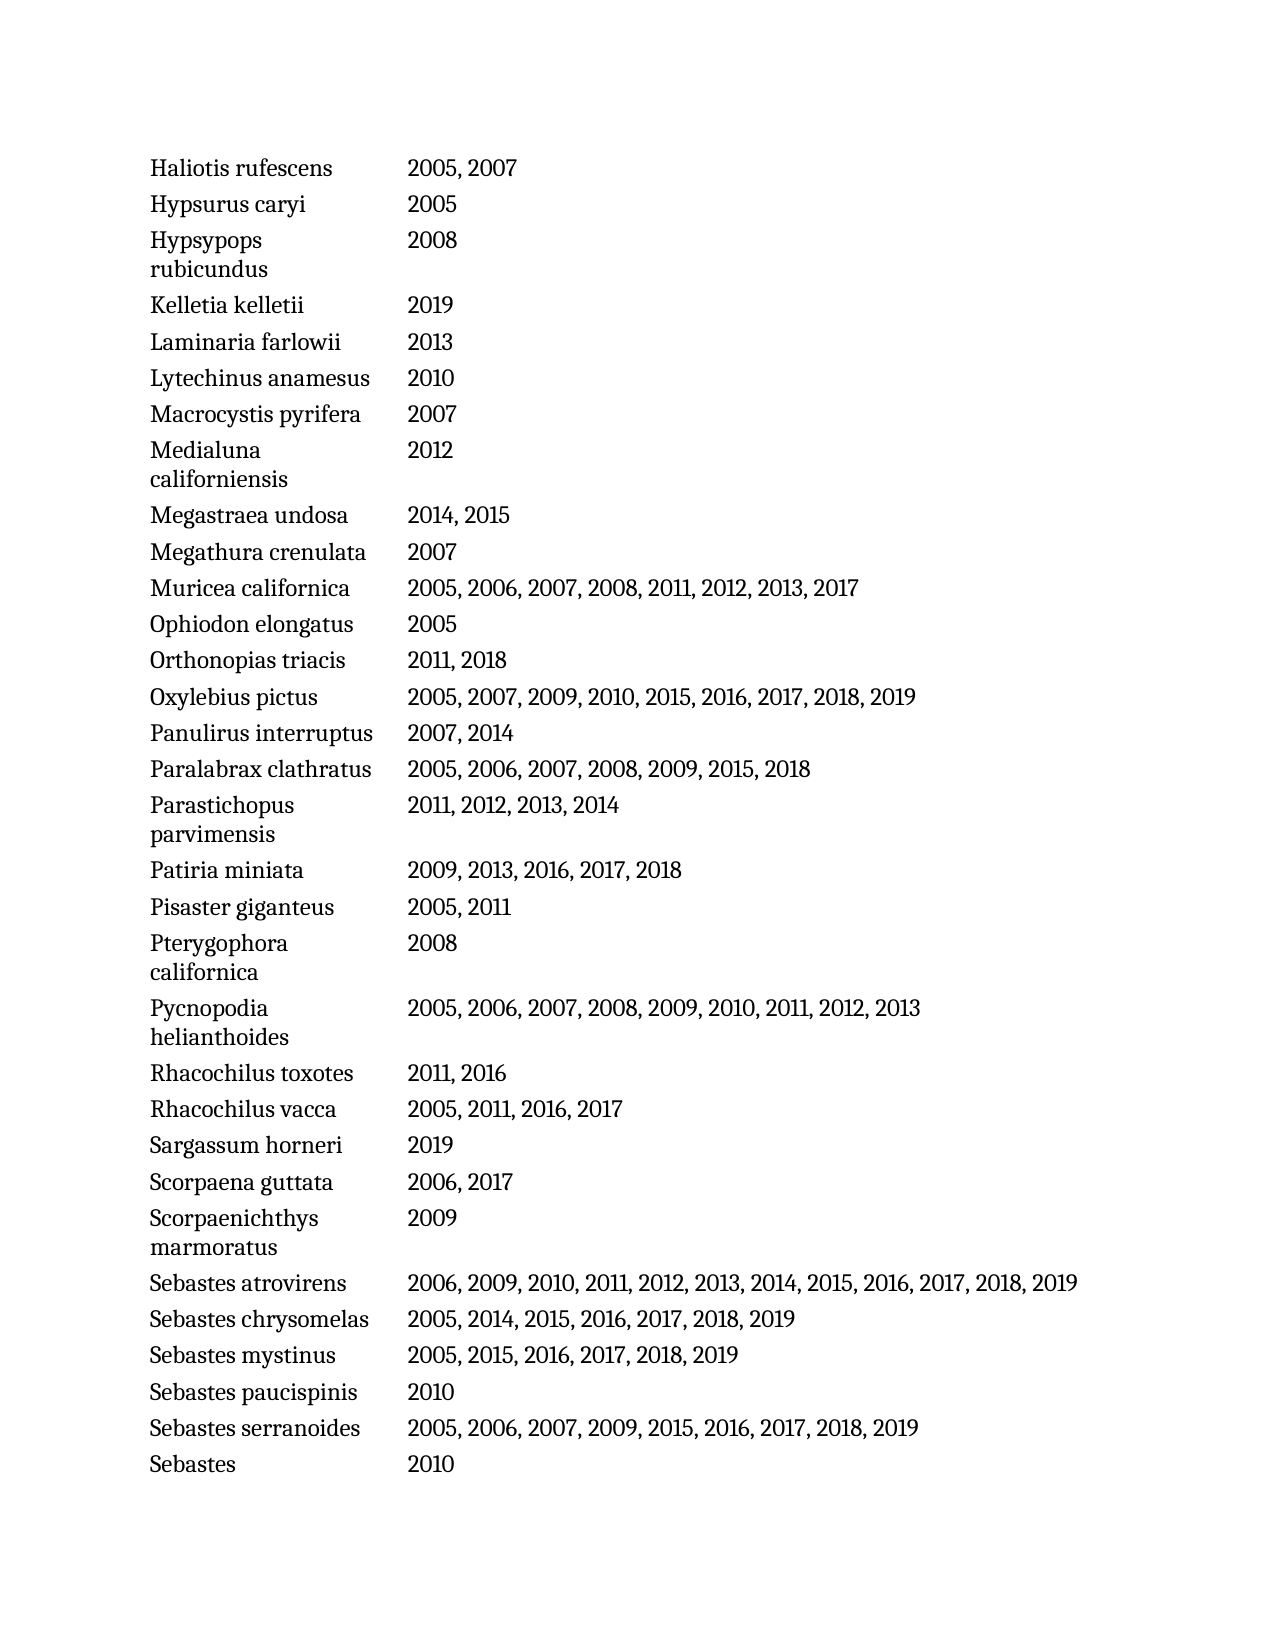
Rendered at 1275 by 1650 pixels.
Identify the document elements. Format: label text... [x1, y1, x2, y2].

table_cell Ophiodon elongatus [139, 606, 396, 642]
table_cell 2012 [396, 433, 1114, 497]
table_cell Sebastes mystinus [139, 1338, 396, 1374]
table_cell Megathura crenulata [139, 534, 396, 570]
table_cell 2010 [396, 1446, 1114, 1482]
table_cell Orthonopias triacis [139, 643, 396, 679]
table_cell Pycnopodia helianthoides [139, 990, 396, 1055]
table_cell Laminaria farlowii [139, 324, 396, 360]
table_cell Lytechinus anamesus [139, 360, 396, 396]
table_cell Scorpaena guttata [139, 1164, 396, 1200]
table_cell 2010 [396, 1374, 1114, 1410]
table_cell Hypsypops rubicundus [139, 223, 396, 287]
table_cell Sebastes atrovirens [139, 1265, 396, 1301]
table_cell 2005 [396, 186, 1114, 222]
table_cell 2011, 2018 [396, 643, 1114, 679]
table_cell Pterygophora californica [139, 925, 396, 990]
table_cell Muricea californica [139, 570, 396, 606]
table_cell 2008 [396, 223, 1114, 287]
table_cell 2010 [396, 360, 1114, 396]
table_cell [139, 1446, 396, 1482]
table_cell 2013 [396, 324, 1114, 360]
table_cell 2005, 2011 [396, 889, 1114, 925]
table_cell Scorpaenichthys marmoratus [139, 1200, 396, 1265]
table_cell Patiria miniata [139, 853, 396, 889]
table_cell 2019 [396, 1128, 1114, 1164]
table_cell 2014, 2015 [396, 498, 1114, 534]
table_cell 2006, 2009, 2010, 2011, 2012, 2013, 2014, 2015, 2016, 2017, 2018, 2019 [396, 1265, 1114, 1301]
table_cell Sebastes paucispinis [139, 1374, 396, 1410]
table_cell Sargassum horneri [139, 1128, 396, 1164]
table_cell 2005, 2006, 2007, 2008, 2011, 2012, 2013, 2017 [396, 570, 1114, 606]
table_cell 2005, 2006, 2007, 2008, 2009, 2015, 2018 [396, 751, 1114, 787]
table_cell Panulirus interruptus [139, 715, 396, 751]
table_cell 2011, 2012, 2013, 2014 [396, 788, 1114, 852]
table_cell 2007, 2014 [396, 715, 1114, 751]
table_cell Parastichopus parvimensis [139, 788, 396, 852]
table_cell Paralabrax clathratus [139, 751, 396, 787]
table_cell Megastraea undosa [139, 498, 396, 534]
table_cell Medialuna californiensis [139, 433, 396, 497]
table_cell Pisaster giganteus [139, 889, 396, 925]
table_cell 2005, 2007 [396, 150, 1114, 186]
table_cell 2005, 2011, 2016, 2017 [396, 1091, 1114, 1127]
table_cell Macrocystis pyrifera [139, 396, 396, 432]
table_cell Oxylebius pictus [139, 679, 396, 715]
table_cell Haliotis rufescens [139, 150, 396, 186]
table_cell 2005 [396, 606, 1114, 642]
table_cell Sebastes chrysomelas [139, 1301, 396, 1337]
table_cell 2019 [396, 288, 1114, 324]
table_cell Hypsurus caryi [139, 186, 396, 222]
table_cell Rhacochilus vacca [139, 1091, 396, 1127]
table_cell 2008 [396, 925, 1114, 990]
table_cell 2009 [396, 1200, 1114, 1265]
table_cell 2009, 2013, 2016, 2017, 2018 [396, 853, 1114, 889]
table_cell Sebastes serranoides [139, 1410, 396, 1446]
table_cell Kelletia kelletii [139, 288, 396, 324]
table_cell 2005, 2014, 2015, 2016, 2017, 2018, 2019 [396, 1301, 1114, 1337]
table_cell 2005, 2007, 2009, 2010, 2015, 2016, 2017, 2018, 2019 [396, 679, 1114, 715]
table_cell 2011, 2016 [396, 1055, 1114, 1091]
table_cell 2007 [396, 534, 1114, 570]
table_cell 2005, 2015, 2016, 2017, 2018, 2019 [396, 1338, 1114, 1374]
table_cell 2005, 2006, 2007, 2008, 2009, 2010, 2011, 2012, 2013 [396, 990, 1114, 1055]
table_cell 2006, 2017 [396, 1164, 1114, 1200]
table_cell 2007 [396, 396, 1114, 432]
table_cell Rhacochilus toxotes [139, 1055, 396, 1091]
table_cell 2005, 2006, 2007, 2009, 2015, 2016, 2017, 2018, 2019 [396, 1410, 1114, 1446]
